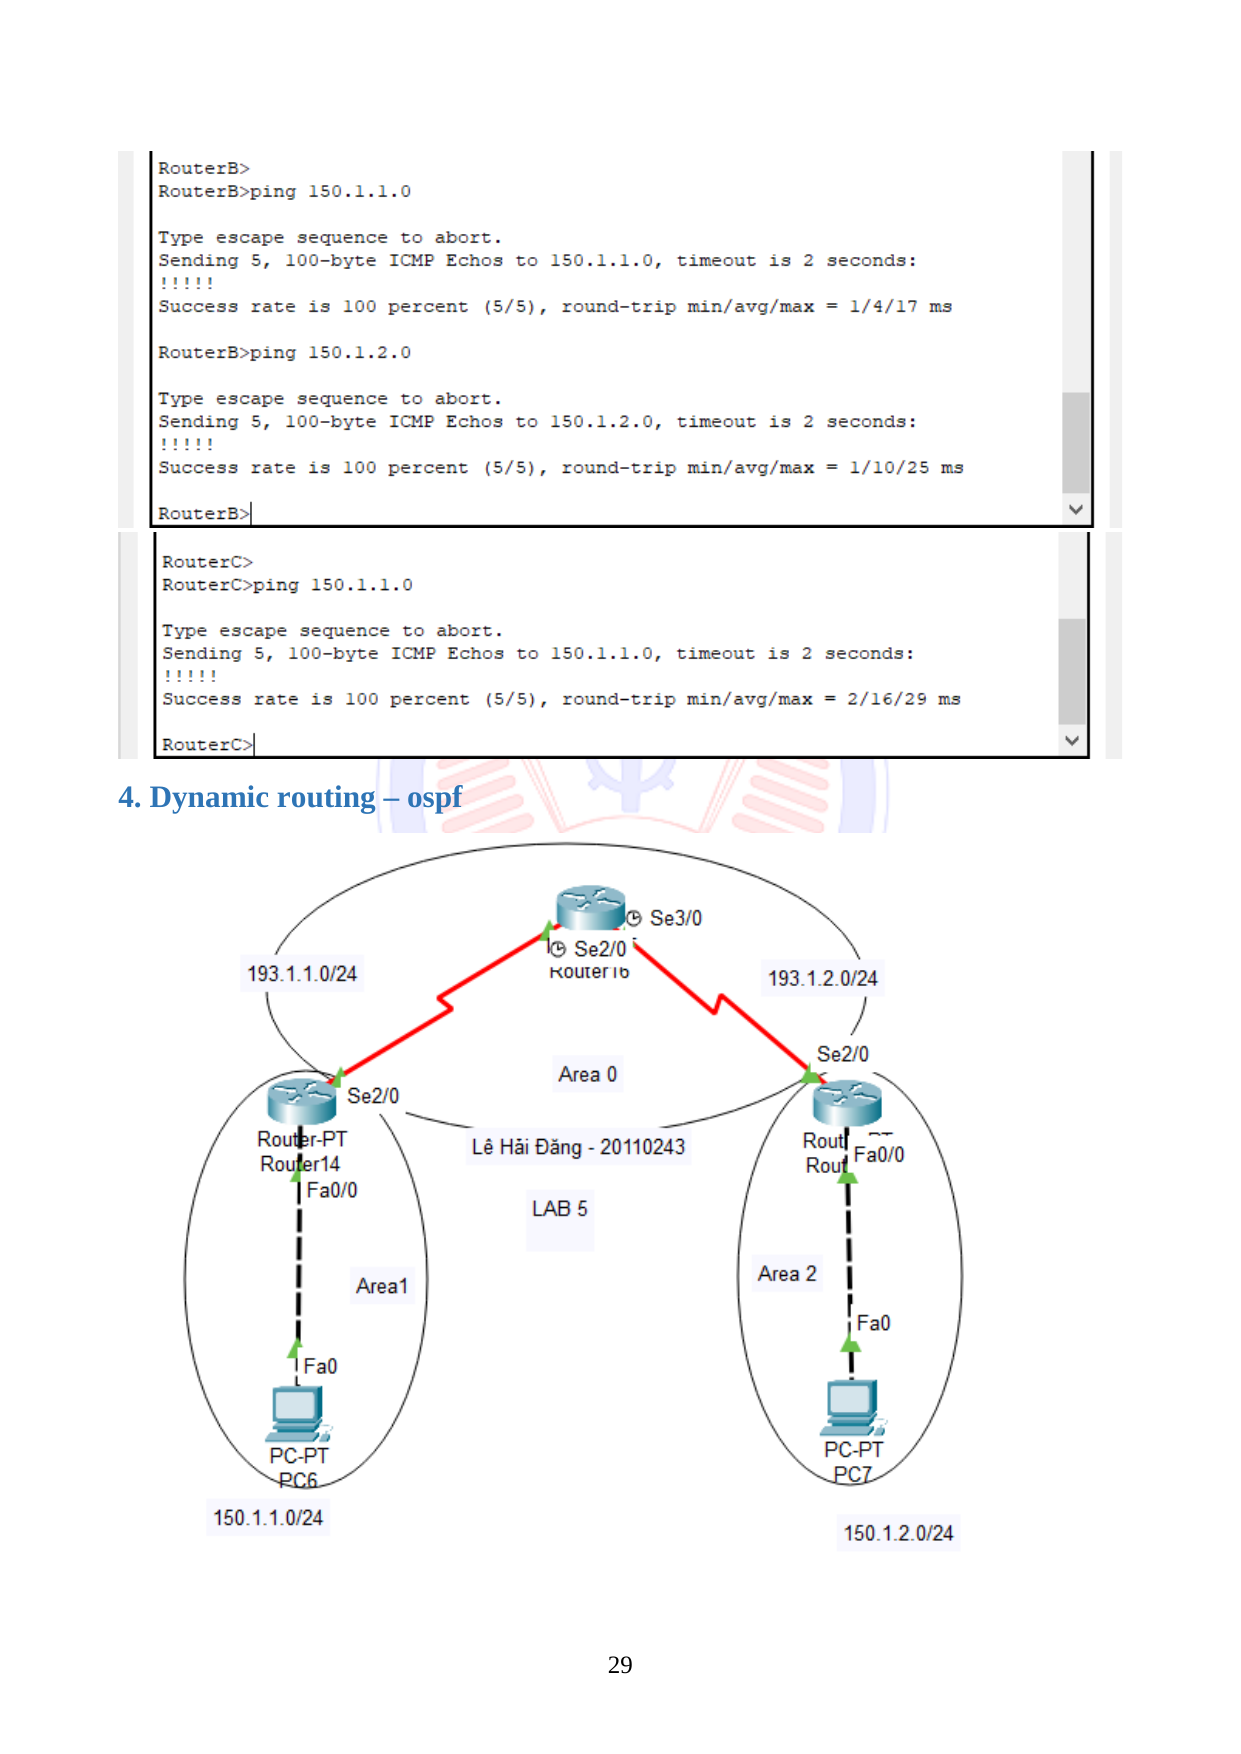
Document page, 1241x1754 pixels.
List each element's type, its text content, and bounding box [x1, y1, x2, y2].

picture [118, 532, 1123, 759]
picture [117, 833, 1072, 1598]
picture [118, 151, 1123, 528]
subtitle 4. Dynamic routing – ospf [118, 778, 1122, 814]
